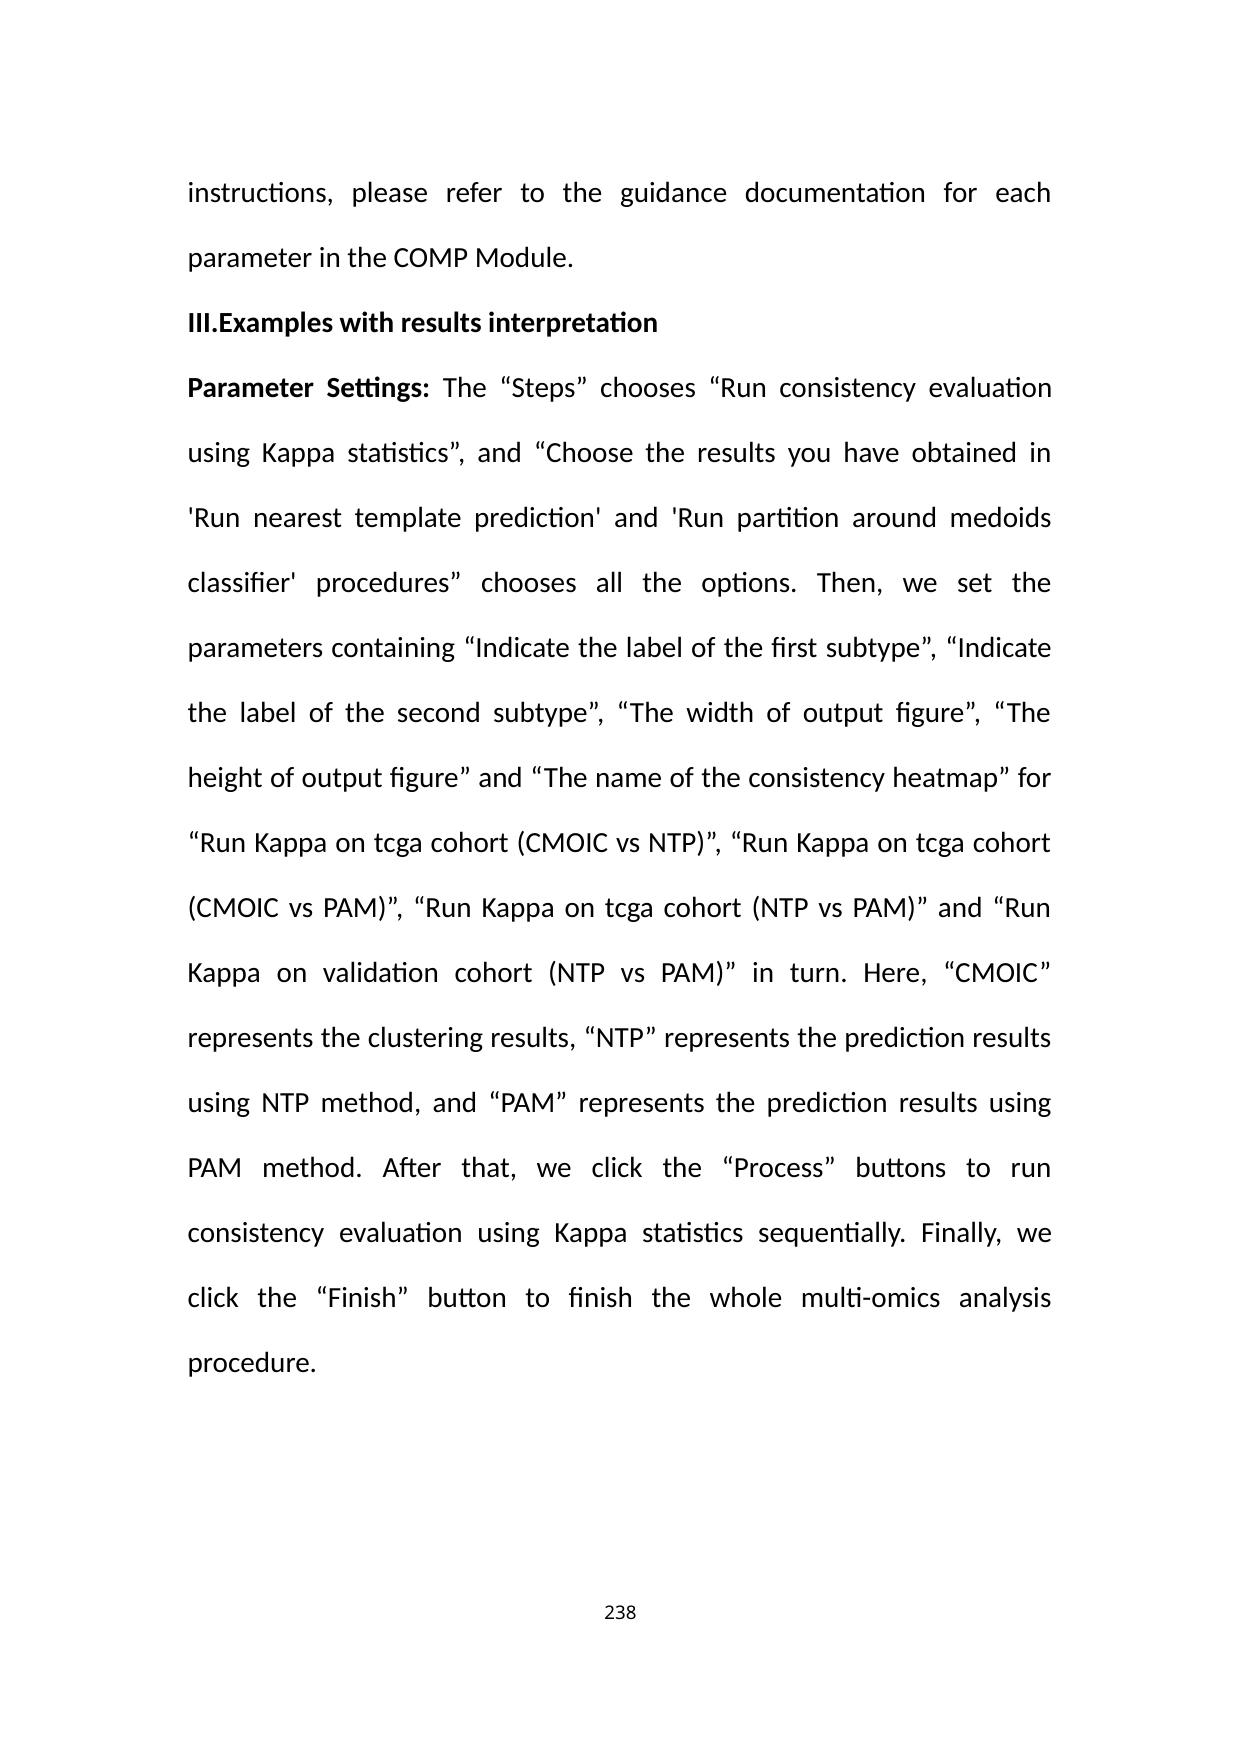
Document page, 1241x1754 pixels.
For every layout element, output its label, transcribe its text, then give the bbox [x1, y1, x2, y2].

subtitle III.Examples with results interpretation [187, 290, 1053, 355]
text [187, 160, 1053, 290]
text Parameter Settings: The “Steps” chooses “Run consistency evaluation using Kappa statistics”, and “Choose the results you have obtained in 'Run nearest template prediction' and 'Run partition around medoids classifier' procedures” chooses all the options. Then, we set the parameters containing “Indicate the label of the first subtype”, “Indicate the label of the second subtype”, “The width of output figure”, “The height of output figure” and “The name of the consistency heatmap” for “Run Kappa on tcga cohort (CMOIC vs NTP)”, “Run Kappa on tcga cohort (CMOIC vs PAM)”, “Run Kappa on tcga cohort (NTP vs PAM)” and “Run Kappa on validation cohort (NTP vs PAM)” in turn. Here, “CMOIC” represents the clustering results, “NTP” represents the prediction results using NTP method, and “PAM” represents the prediction results using PAM method. After that, we click the “Process” buttons to run consistency evaluation using Kappa statistics sequentially. Finally, we click the “Finish” button to finish the whole multi-omics analysis procedure. [187, 355, 1053, 1395]
